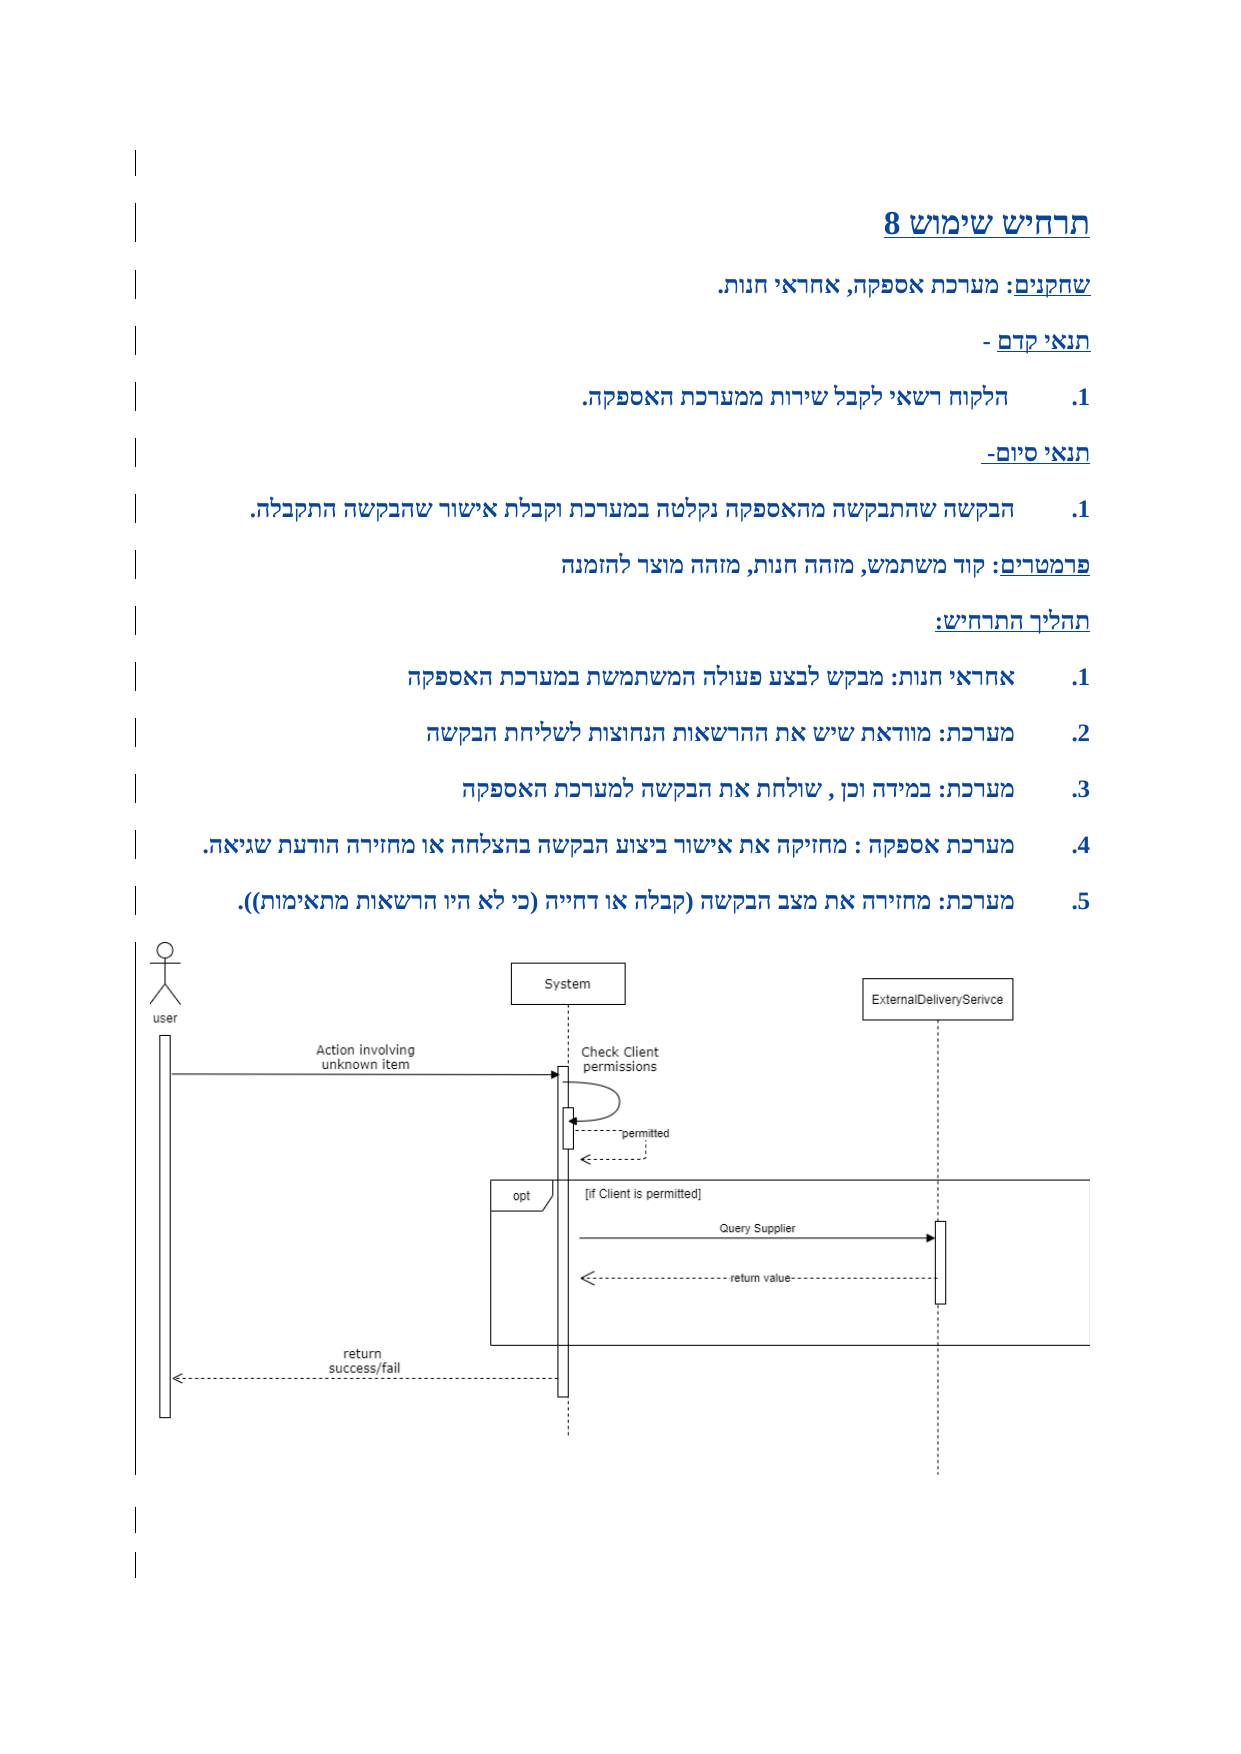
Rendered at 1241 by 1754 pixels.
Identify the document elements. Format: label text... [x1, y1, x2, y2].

text 4. מערכת אספקה : מחזיקה את אישור ביצוע הבקשה בהצלחה או מחזירה הודעת שגיאה. [150, 830, 1090, 859]
text תהליך התרחיש: [150, 606, 1090, 635]
text 1. הלקוח רשאי לקבל שירות ממערכת האספקה. [150, 382, 1090, 411]
text תרחיש שימוש 8 [150, 203, 1090, 242]
text 2. מערכת: מוודאת שיש את ההרשאות הנחוצות לשליחת הבקשה [150, 718, 1090, 747]
picture [150, 942, 1090, 1475]
text פרמטרים: קוד משתמש, מזהה חנות, מזהה מוצר להזמנה [150, 550, 1090, 579]
text תנאי קדם - [150, 326, 1090, 354]
text שחקנים: מערכת אספקה, אחראי חנות. [150, 270, 1090, 298]
text 1. אחראי חנות: מבקש לבצע פעולה המשתמשת במערכת האספקה [150, 662, 1090, 691]
text 3. מערכת: במידה וכן , שולחת את הבקשה למערכת האספקה [150, 774, 1090, 803]
text תנאי סיום- [150, 438, 1090, 467]
text 5. מערכת: מחזירה את מצב הבקשה (קבלה או דחייה (כי לא היו הרשאות מתאימות)). [150, 886, 1090, 915]
text 1. הבקשה שהתבקשה מהאספקה נקלטה במערכת וקבלת אישור שהבקשה התקבלה. [150, 494, 1090, 523]
